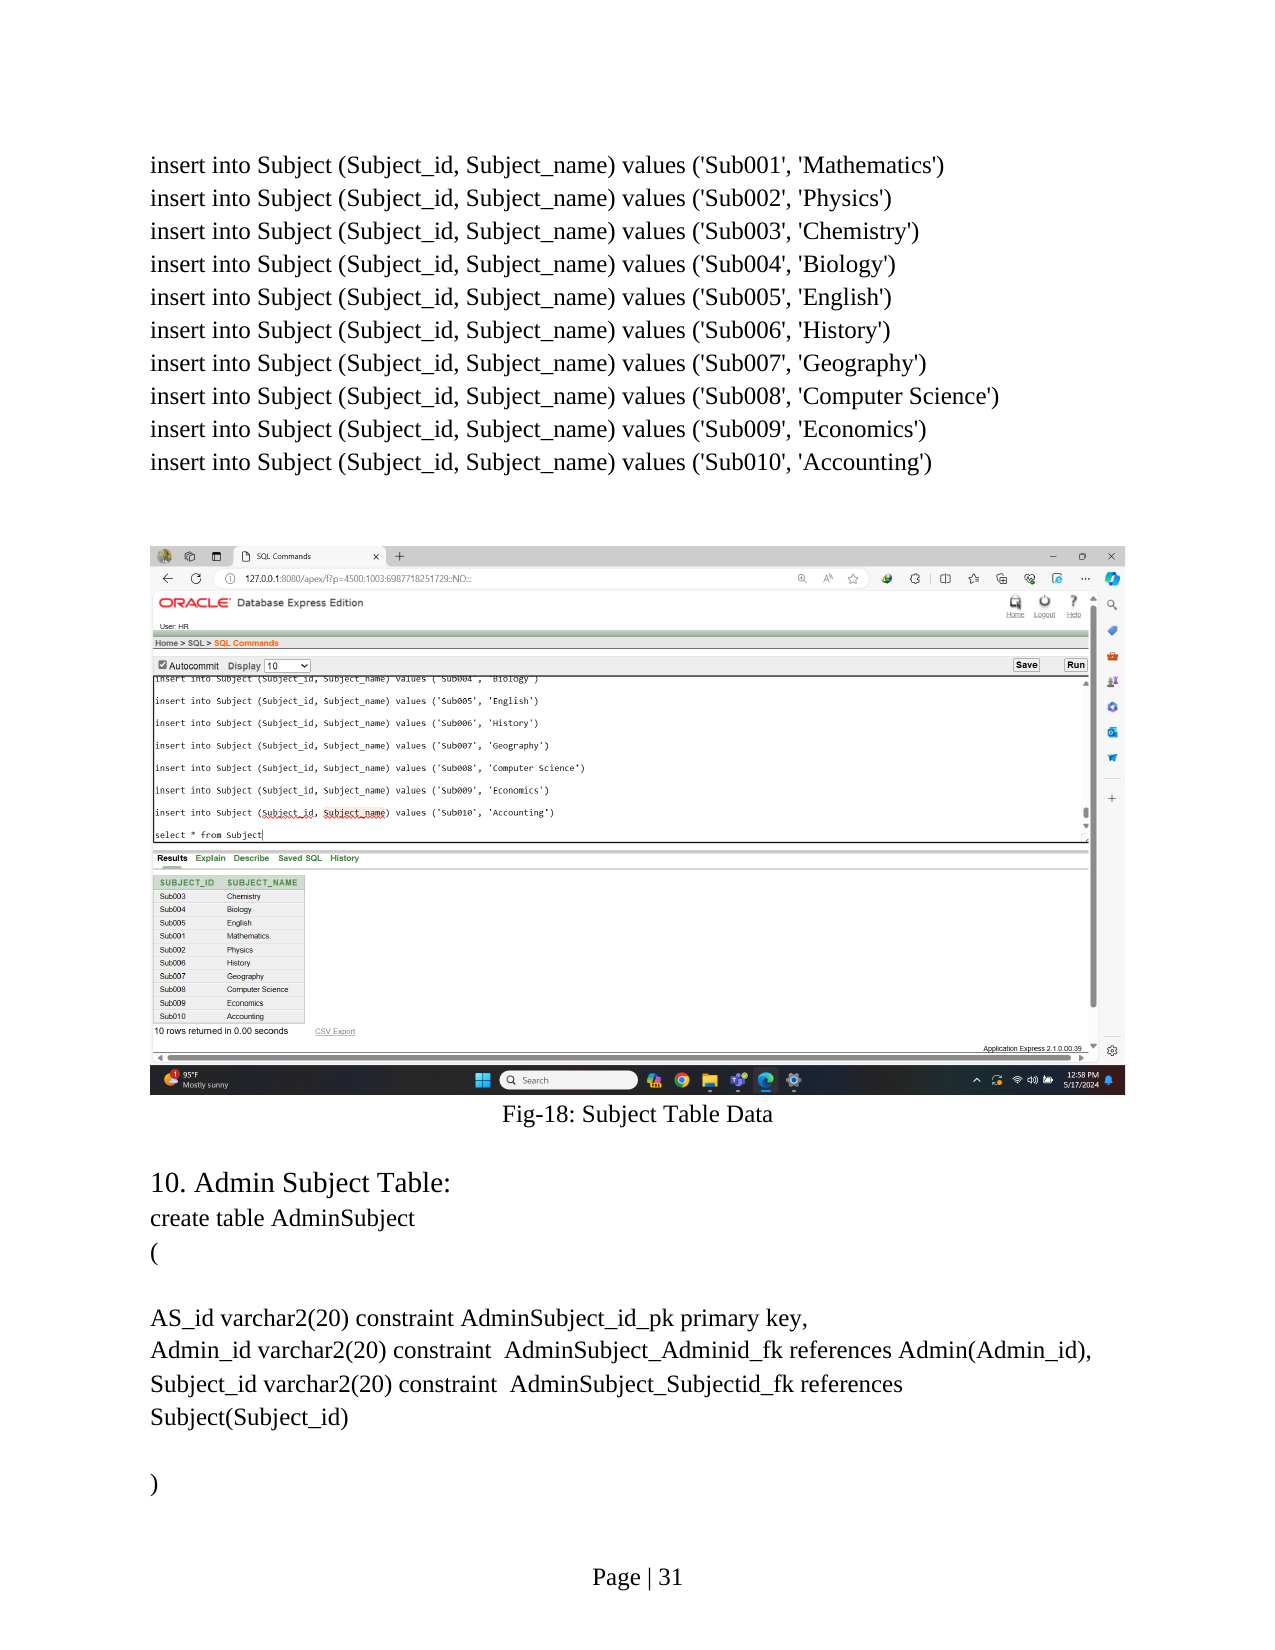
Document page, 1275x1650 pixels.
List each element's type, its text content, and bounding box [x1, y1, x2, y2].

text ( [150, 1237, 1125, 1265]
text insert into Subject (Subject_id, Subject_name) values ('Sub005', 'English') [150, 282, 1125, 311]
text insert into Subject (Subject_id, Subject_name) values ('Sub010', 'Accounting') [150, 447, 1125, 476]
text ) [150, 1468, 1125, 1496]
text insert into Subject (Subject_id, Subject_name) values ('Sub003', 'Chemistry') [150, 216, 1125, 245]
text insert into Subject (Subject_id, Subject_name) values ('Sub008', 'Computer Science') [150, 381, 1125, 410]
text Subject(Subject_id) [150, 1402, 1125, 1430]
text insert into Subject (Subject_id, Subject_name) values ('Sub002', 'Physics') [150, 183, 1125, 212]
text Fig-18: Subject Table Data [150, 1095, 1125, 1128]
picture [150, 546, 1125, 1095]
text Subject_id varchar2(20) constraint AdminSubject_Subjectid_fk references [150, 1369, 1125, 1397]
text insert into Subject (Subject_id, Subject_name) values ('Sub001', 'Mathematics') [150, 150, 1125, 179]
text AS_id varchar2(20) constraint AdminSubject_id_pk primary key, [150, 1303, 1125, 1331]
text 10. Admin Subject Table: [150, 1165, 1125, 1198]
text create table AdminSubject [150, 1203, 1125, 1232]
text insert into Subject (Subject_id, Subject_name) values ('Sub006', 'History') [150, 315, 1125, 344]
text insert into Subject (Subject_id, Subject_name) values ('Sub009', 'Economics') [150, 414, 1125, 443]
text Admin_id varchar2(20) constraint AdminSubject_Adminid_fk references Admin(Admin_id), [150, 1336, 1125, 1364]
text insert into Subject (Subject_id, Subject_name) values ('Sub004', 'Biology') [150, 249, 1125, 278]
text insert into Subject (Subject_id, Subject_name) values ('Sub007', 'Geography') [150, 348, 1125, 377]
